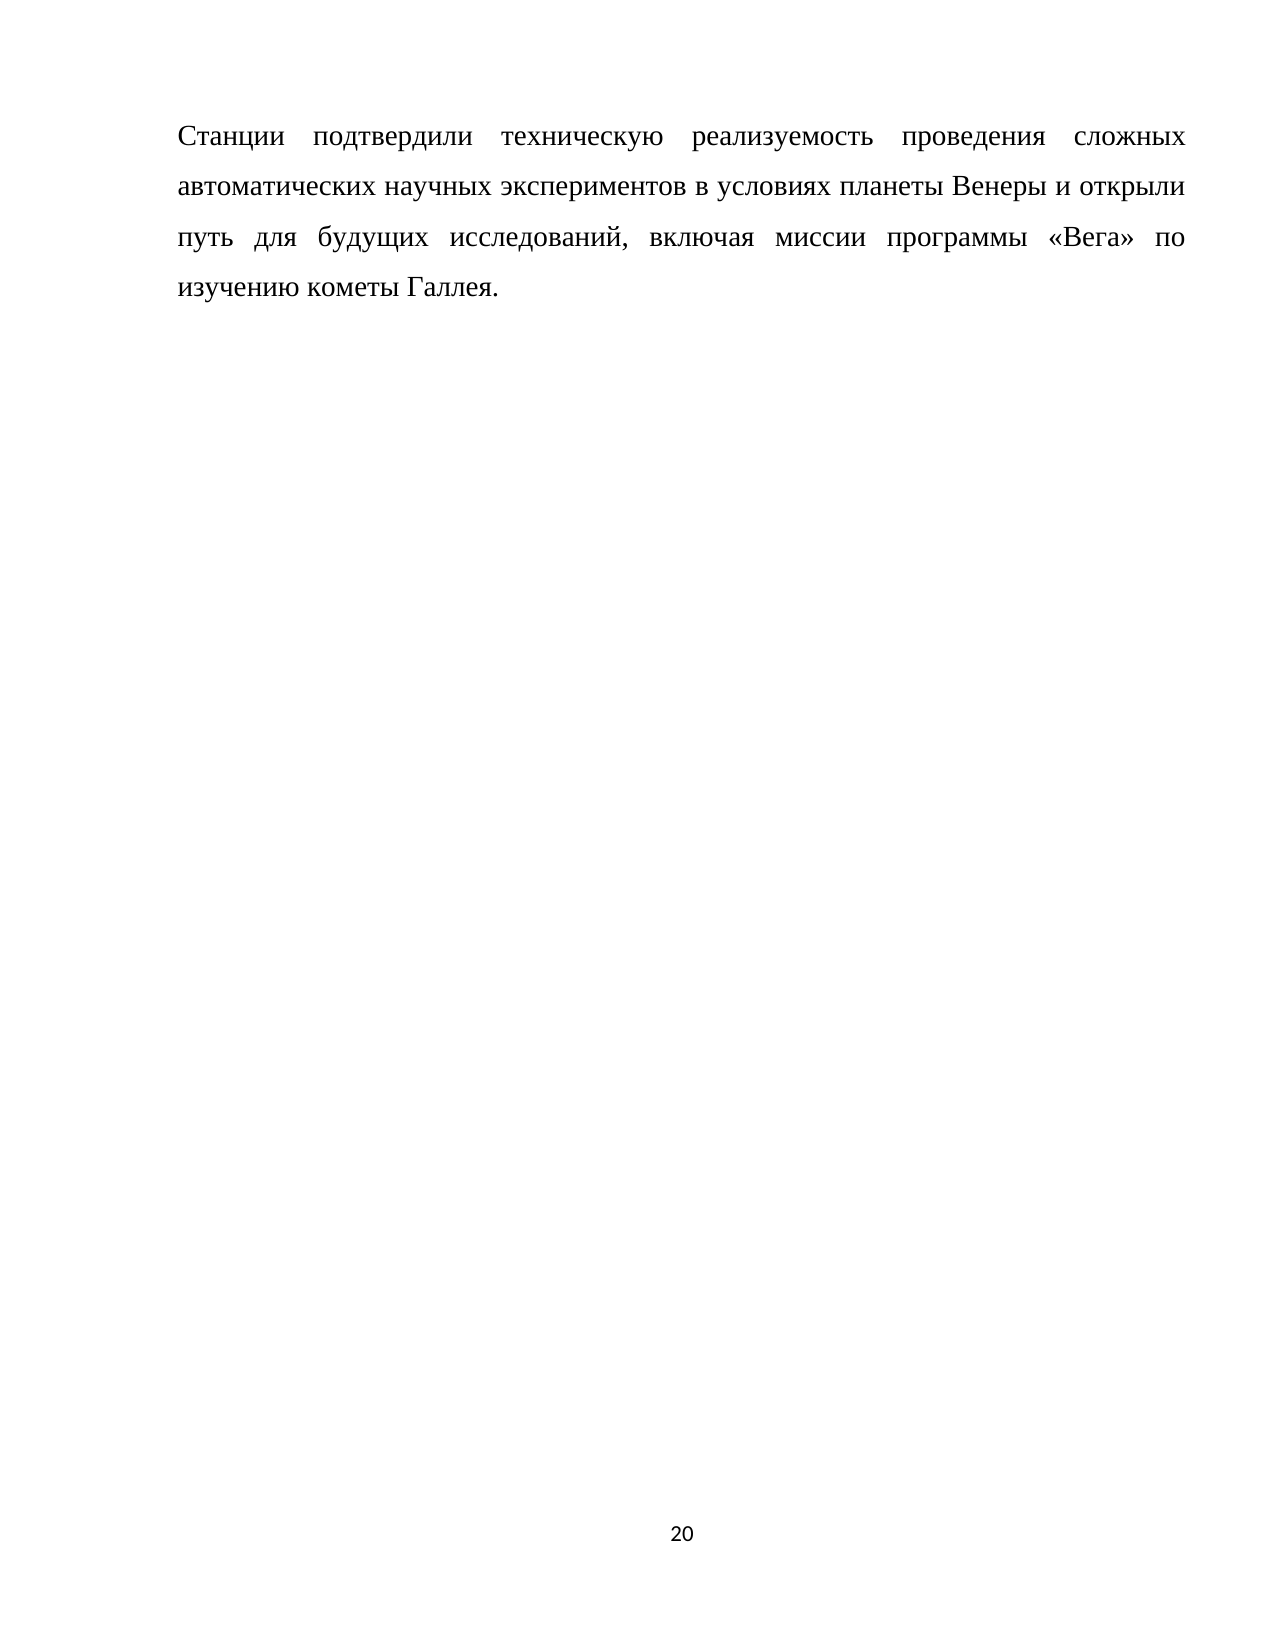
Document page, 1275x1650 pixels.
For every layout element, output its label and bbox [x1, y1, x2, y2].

text [177, 118, 1186, 303]
